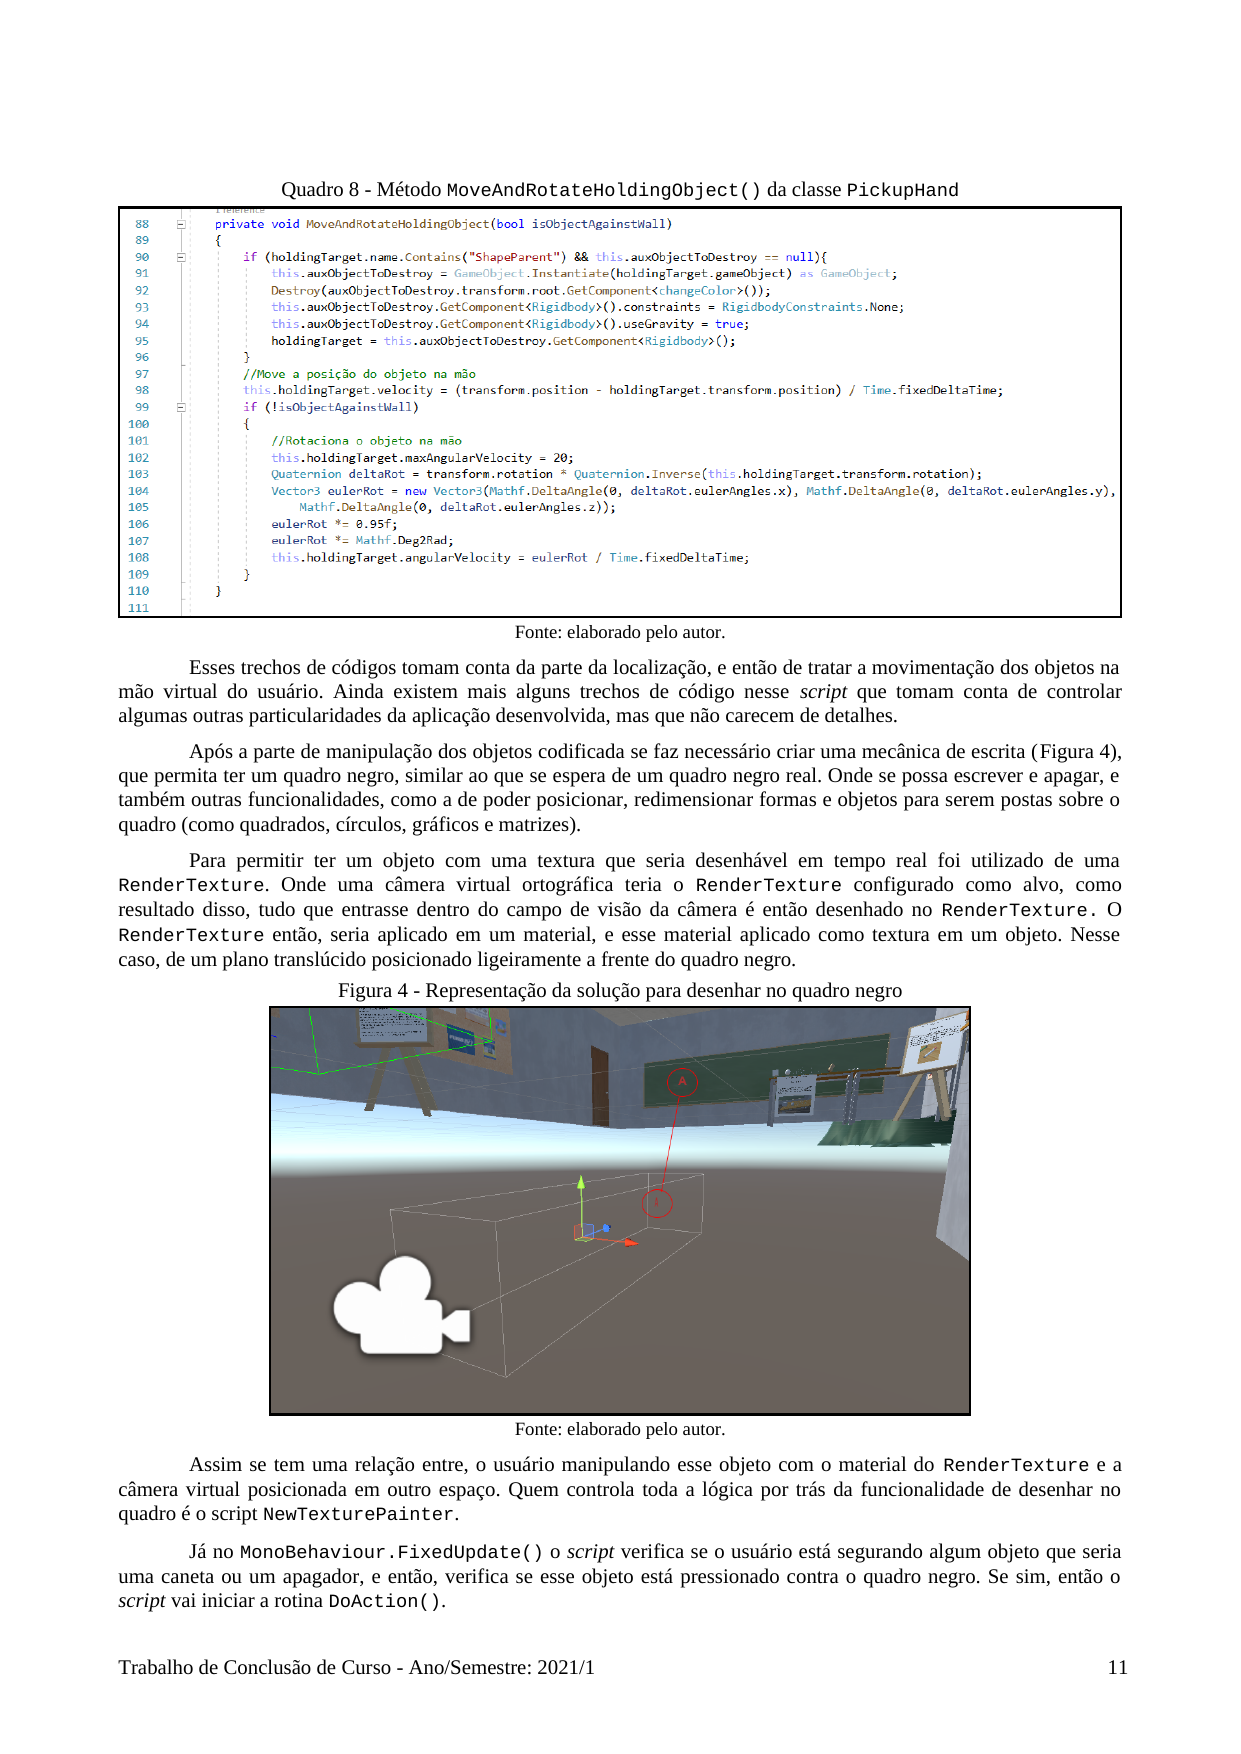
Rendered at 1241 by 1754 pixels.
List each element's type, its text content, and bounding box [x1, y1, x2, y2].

text Após a parte de manipulação dos objetos codificada se faz necessário criar uma mecânica de escrita (Figura 4), que permita ter um quadro negro, similar ao que se espera de um quadro negro real. Onde se possa escrever e apagar, e também outras funcionalidades, como a de poder posicionar, redimensionar formas e objetos para serem postas sobre o quadro (como quadrados, círculos, gráficos e matrizes). [118, 739, 1122, 836]
text Quadro 8 - Método MoveAndRotateHoldingObject() da classe PickupHand [118, 177, 1122, 202]
text Esses trechos de códigos tomam conta da parte da localização, e então de tratar a movimentação dos objetos na mão virtual do usuário. Ainda existem mais alguns trechos de código nesse script que tomam conta de controlar algumas outras particularidades da aplicação desenvolvida, mas que não carecem de detalhes. [118, 654, 1122, 727]
picture [120, 209, 1120, 616]
picture [271, 1008, 969, 1413]
text Figura 4 - Representação da solução para desenhar no quadro negro [118, 978, 1122, 1002]
text Fonte: elaborado pelo autor. [118, 621, 1122, 642]
text Para permitir ter um objeto com uma textura que seria desenhável em tempo real foi utilizado de uma RenderTexture. Onde uma câmera virtual ortográfica teria o RenderTexture configurado como alvo, como resultado disso, tudo que entrasse dentro do campo de visão da câmera é então desenhado no RenderTexture. O RenderTexture então, seria aplicado em um material, e esse material aplicado como textura em um objeto. Nesse caso, de um plano translúcido posicionado ligeiramente a frente do quadro negro. [118, 848, 1122, 971]
text Assim se tem uma relação entre, o usuário manipulando esse objeto com o material do RenderTexture e a câmera virtual posicionada em outro espaço. Quem controla toda a lógica por trás da funcionalidade de desenhar no quadro é o script NewTexturePainter. [118, 1452, 1122, 1526]
text Já no MonoBehaviour.FixedUpdate() o script verifica se o usuário está segurando algum objeto que seria uma caneta ou um apagador, e então, verifica se esse objeto está pressionado contra o quadro negro. Se sim, então o script vai iniciar a rotina DoAction(). [118, 1538, 1122, 1613]
text Fonte: elaborado pelo autor. [118, 1418, 1122, 1439]
